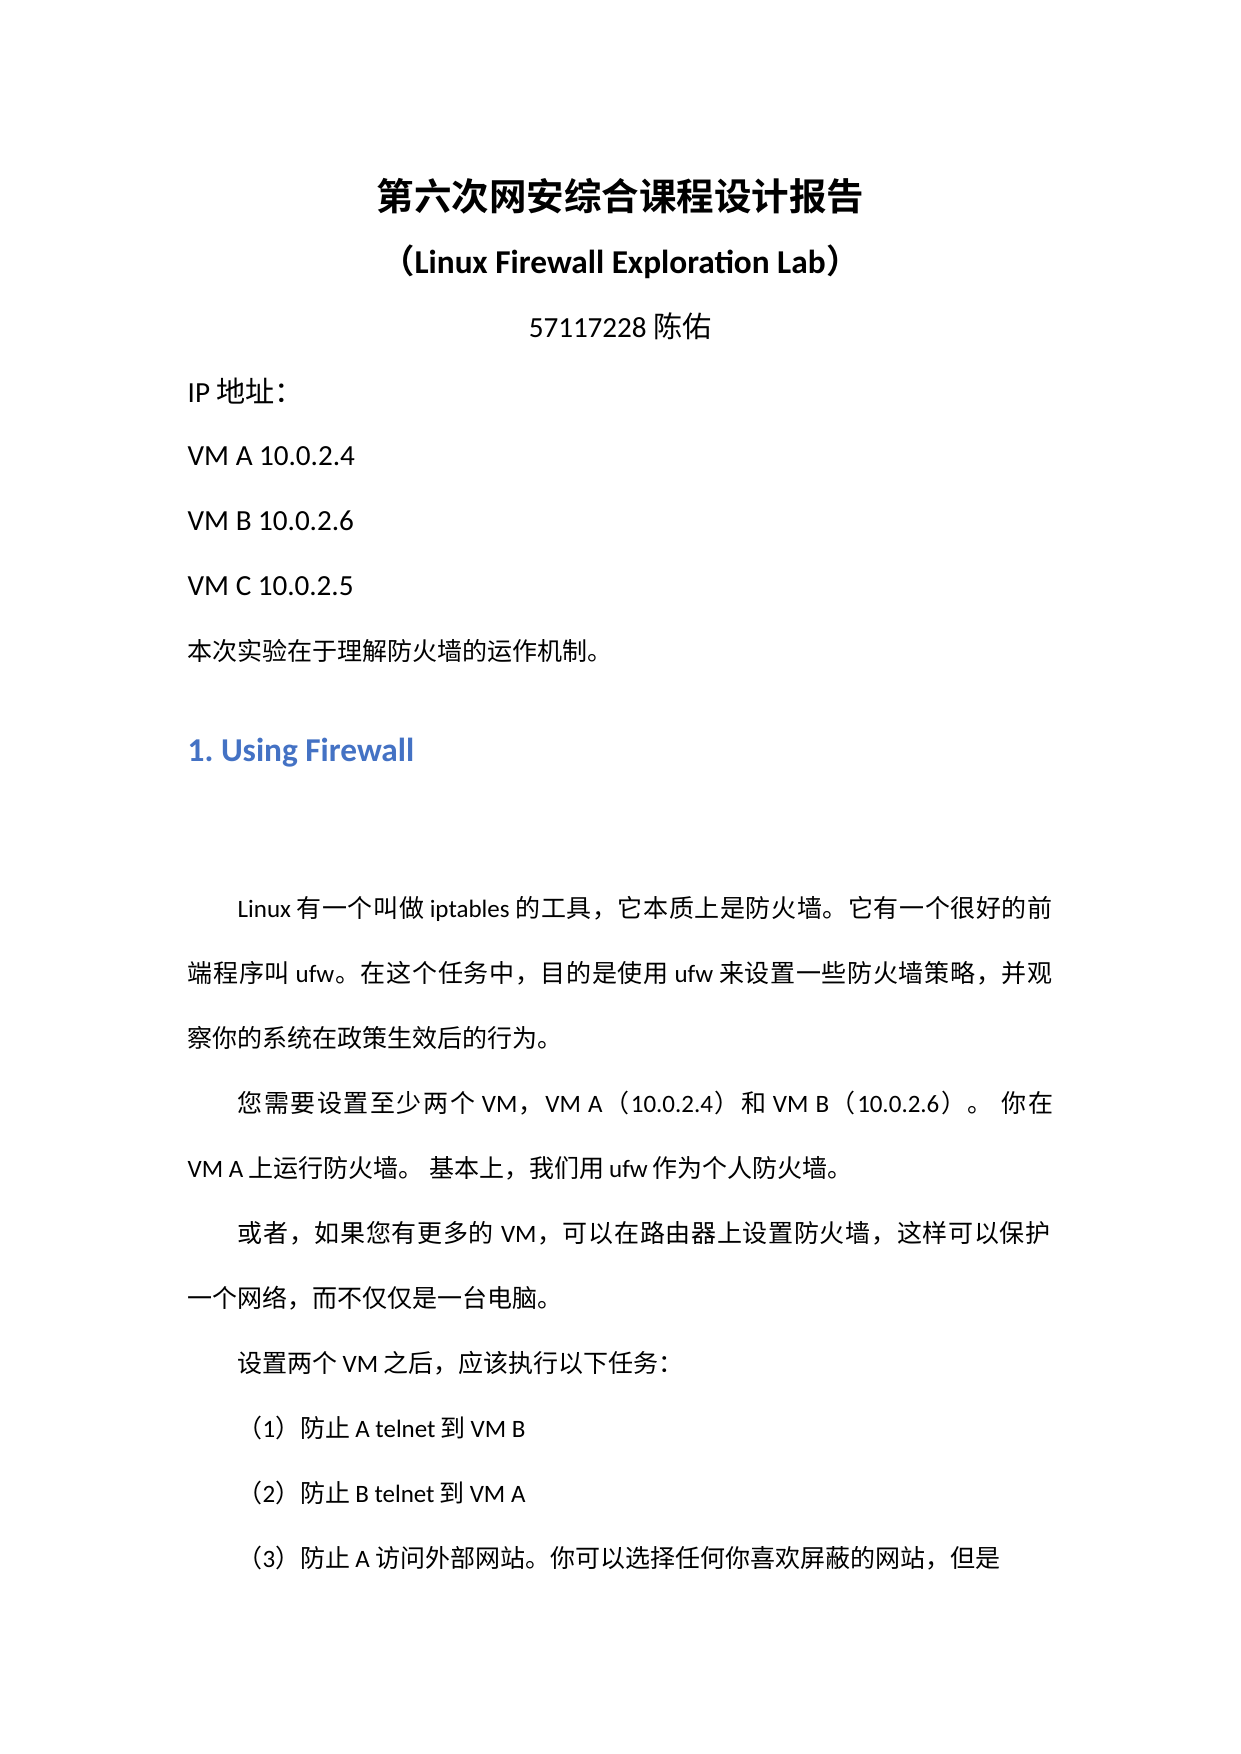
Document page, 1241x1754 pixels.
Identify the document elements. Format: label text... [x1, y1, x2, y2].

text VM A 10.0.2.4 [187, 422, 1053, 487]
text IP地址： [187, 357, 1053, 422]
text VM B 10.0.2.6 [187, 487, 1053, 552]
text （Linux Firewall Exploration Lab） [187, 227, 1053, 292]
text 第六次网安综合课程设计报告 [187, 162, 1053, 227]
text 本次实验在于理解防火墙的运作机制。 [187, 617, 1053, 682]
text VM C 10.0.2.5 [187, 552, 1053, 617]
text （1）防止A telnet到VM B [187, 1394, 1053, 1459]
text 设置两个VM之后，应该执行以下任务： [187, 1329, 1053, 1394]
text （2）防止B telnet到VM A [187, 1459, 1053, 1524]
subtitle Using Firewall [187, 717, 1053, 782]
text 57117228 陈佑 [187, 292, 1053, 357]
text （3）防止A访问外部网站。你可以选择任何你喜欢屏蔽的网站，但是 [187, 1524, 1053, 1589]
text 您需要设置至少两个VM，VM A（10.0.2.4）和VM B（10.0.2.6）。 你在VM A上运行防火墙。 基本上，我们用ufw作为个人防火墙。 [187, 1069, 1053, 1199]
text 或者，如果您有更多的VM，可以在路由器上设置防火墙，这样可以保护一个网络，而不仅仅是一台电脑。 [187, 1199, 1053, 1329]
text Linux有一个叫做iptables的工具，它本质上是防火墙。它有一个很好的前端程序叫ufw。在这个任务中，目的是使用ufw来设置一些防火墙策略，并观察你的系统在政策生效后的行为。 [187, 874, 1053, 1069]
